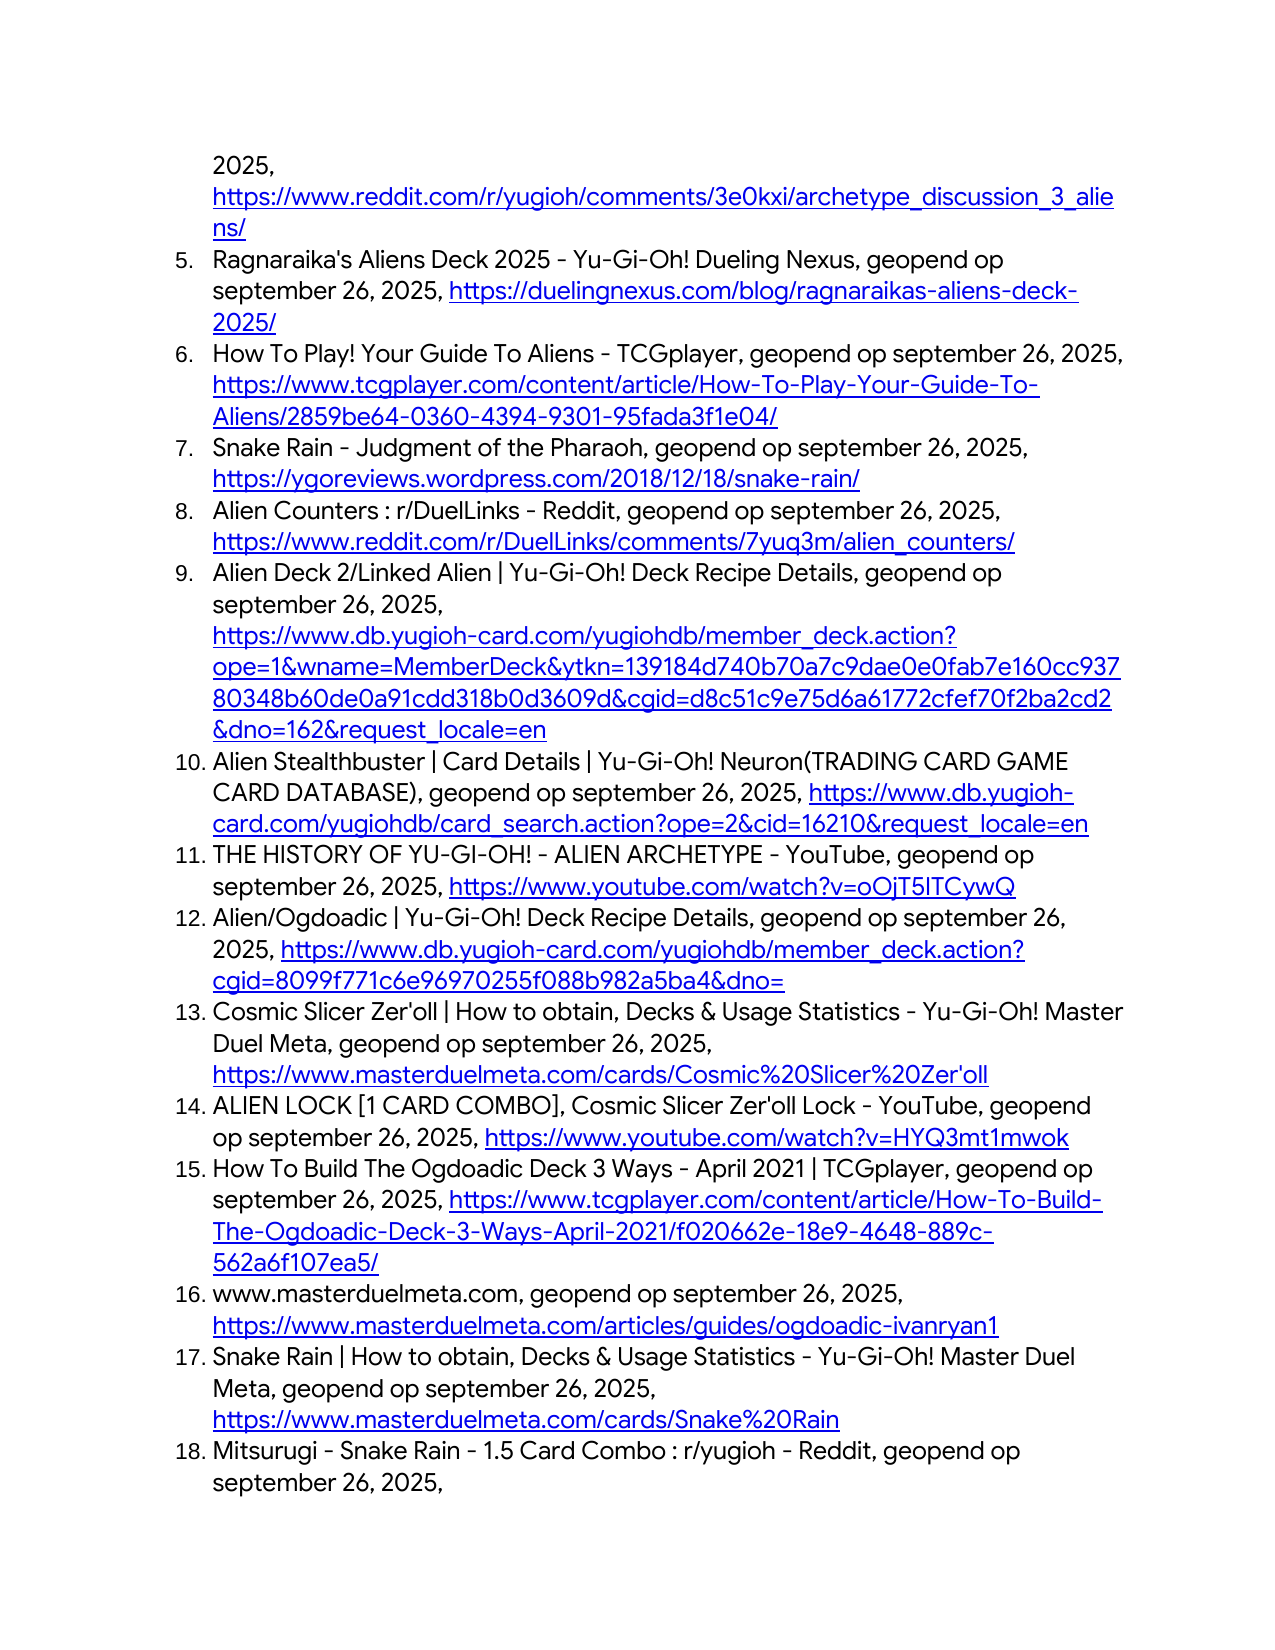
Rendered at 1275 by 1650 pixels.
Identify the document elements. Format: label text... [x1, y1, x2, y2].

list Cosmic Slicer Zer'oll | How to obtain, Decks & Usage Statistics - Yu-Gi-Oh! Master Duel Meta, geopend op september 26, 2025, https://www.masterduelmeta.com/cards/Cosmic%20Slicer%20Zer'oll [175, 997, 1125, 1091]
list Alien Stealthbuster | Card Details | Yu-Gi-Oh! Neuron(TRADING CARD GAME CARD DATABASE), geopend op september 26, 2025, https://www.db.yugioh-card.com/yugiohdb/card_search.action?ope=2&cid=16210&request_locale=en [175, 746, 1125, 840]
list How To Build The Ogdoadic Deck 3 Ways - April 2021 | TCGplayer, geopend op september 26, 2025, https://www.tcgplayer.com/content/article/How-To-Build-The-Ogdoadic-Deck-3-Ways-April-2021/f020662e-18e9-4648-889c-562a6f107ea5/ [175, 1153, 1125, 1279]
list Snake Rain - Judgment of the Pharaoh, geopend op september 26, 2025, https://ygoreviews.wordpress.com/2018/12/18/snake-rain/ [175, 432, 1125, 495]
list Ragnaraika's Aliens Deck 2025 - Yu-Gi-Oh! Dueling Nexus, geopend op september 26, 2025, https://duelingnexus.com/blog/ragnaraikas-aliens-deck-2025/ [175, 244, 1125, 338]
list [175, 1436, 1125, 1498]
list www.masterduelmeta.com, geopend op september 26, 2025, https://www.masterduelmeta.com/articles/guides/ogdoadic-ivanryan1 [175, 1279, 1125, 1341]
list THE HISTORY OF YU-GI-OH! - ALIEN ARCHETYPE - YouTube, geopend op september 26, 2025, https://www.youtube.com/watch?v=oOjT5ITCywQ [175, 840, 1125, 902]
list Alien Deck 2/Linked Alien | Yu-Gi-Oh! Deck Recipe Details, geopend op september 26, 2025, https://www.db.yugioh-card.com/yugiohdb/member_deck.action?ope=1&wname=MemberDeck&ytkn=139184d740b70a7c9dae0e0fab7e160cc93780348b60de0a91cdd318b0d3609d&cgid=d8c51c9e75d6a61772cfef70f2ba2cd2&dno=162&request_locale=en [175, 558, 1125, 746]
list How To Play! Your Guide To Aliens - TCGplayer, geopend op september 26, 2025, https://www.tcgplayer.com/content/article/How-To-Play-Your-Guide-To-Aliens/2859be64-0360-4394-9301-95fada3f1e04/ [175, 338, 1125, 432]
list Alien/Ogdoadic | Yu-Gi-Oh! Deck Recipe Details, geopend op september 26, 2025, https://www.db.yugioh-card.com/yugiohdb/member_deck.action?cgid=8099f771c6e96970255f088b982a5ba4&dno= [175, 902, 1125, 997]
list ALIEN LOCK [1 CARD COMBO], Cosmic Slicer Zer'oll Lock - YouTube, geopend op september 26, 2025, https://www.youtube.com/watch?v=HYQ3mt1mwok [175, 1091, 1125, 1153]
list Alien Counters : r/DuelLinks - Reddit, geopend op september 26, 2025, https://www.reddit.com/r/DuelLinks/comments/7yuq3m/alien_counters/ [175, 495, 1125, 558]
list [175, 150, 1125, 244]
list Snake Rain | How to obtain, Decks & Usage Statistics - Yu-Gi-Oh! Master Duel Meta, geopend op september 26, 2025, https://www.masterduelmeta.com/cards/Snake%20Rain [175, 1341, 1125, 1436]
